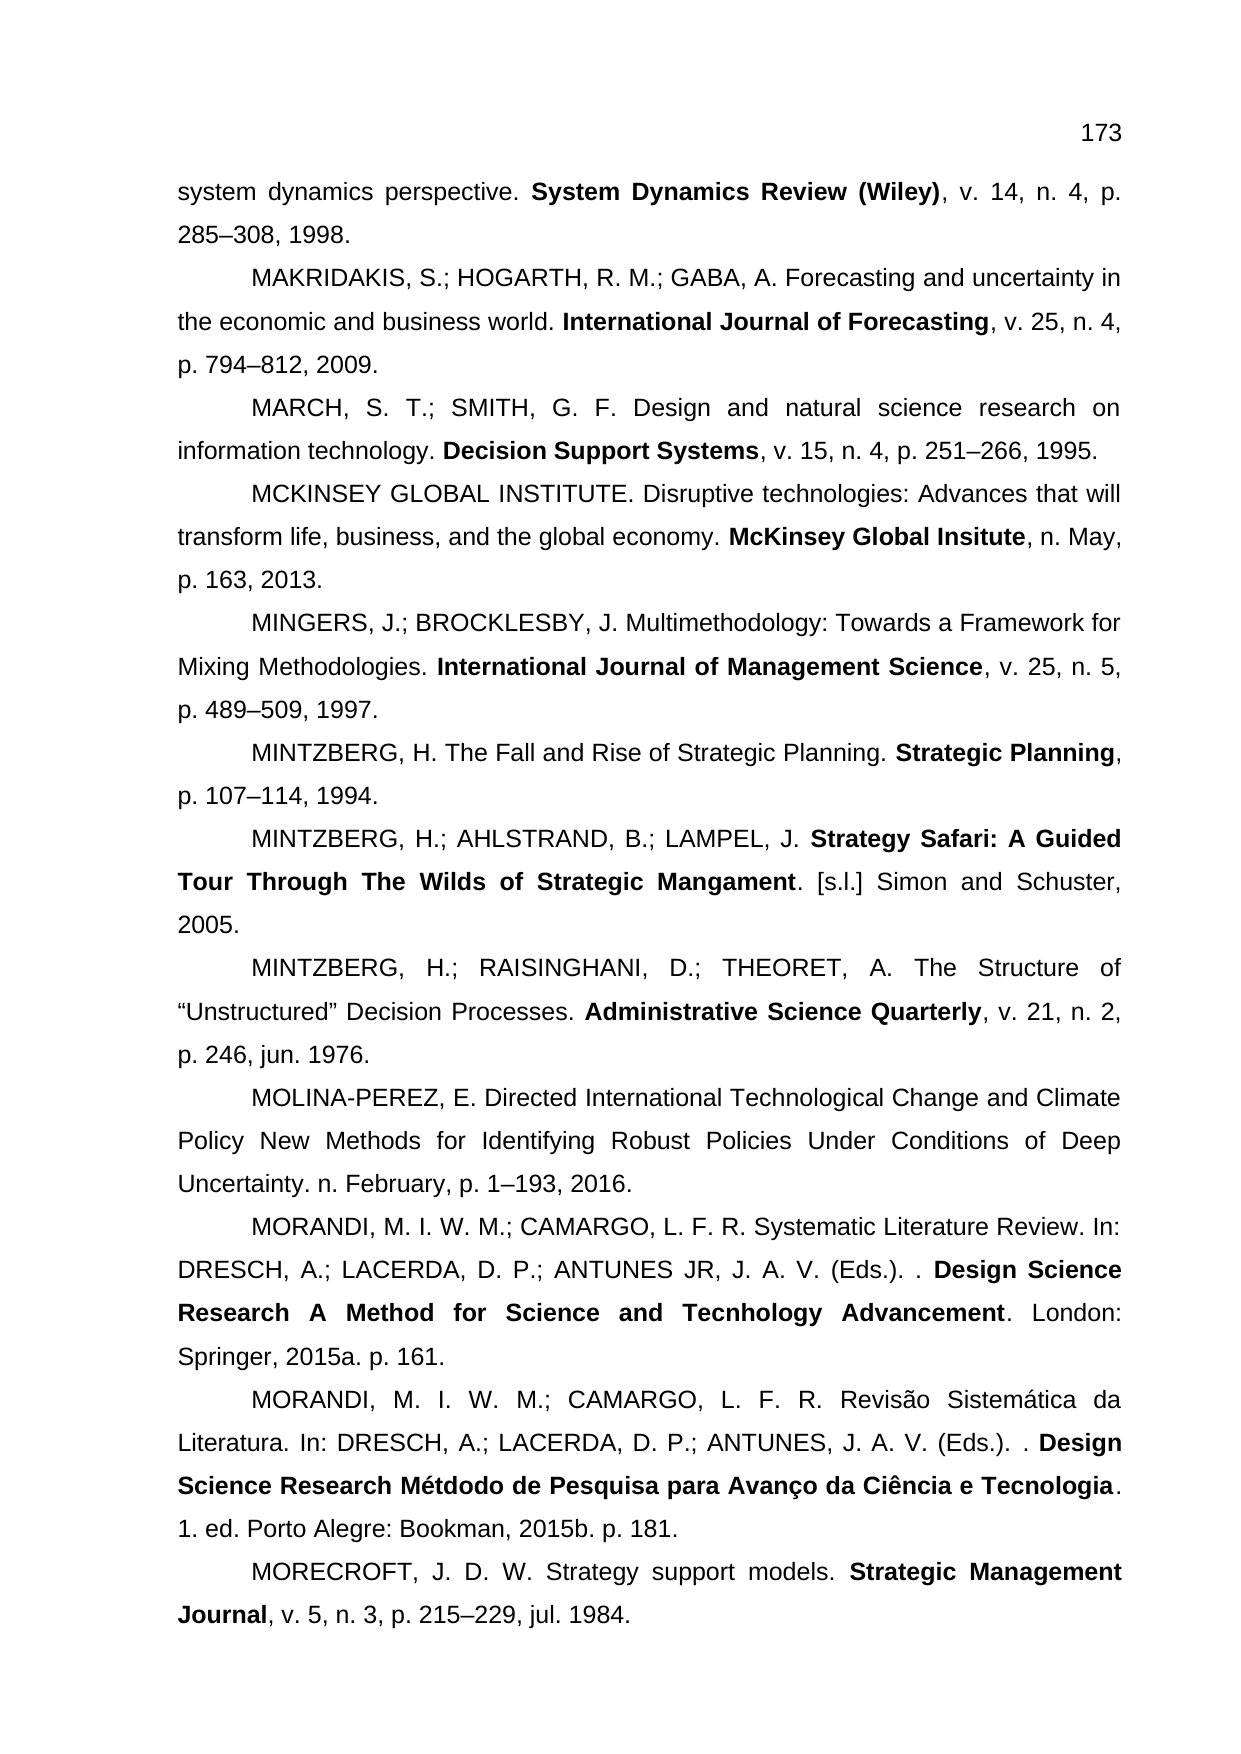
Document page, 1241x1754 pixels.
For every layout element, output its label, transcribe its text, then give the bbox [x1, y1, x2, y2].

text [177, 177, 1122, 249]
text MCKINSEY GLOBAL INSTITUTE. Disruptive technologies: Advances that will transform life, business, and the global economy. McKinsey Global Insitute, n. May, p. 163, 2013. [177, 479, 1122, 594]
text MINTZBERG, H.; AHLSTRAND, B.; LAMPEL, J. Strategy Safari: A Guided Tour Through The Wilds of Strategic Mangament. [s.l.] Simon and Schuster, 2005. [177, 824, 1122, 939]
text MINGERS, J.; BROCKLESBY, J. Multimethodology: Towards a Framework for Mixing Methodologies. International Journal of Management Science, v. 25, n. 5, p. 489–509, 1997. [177, 608, 1122, 723]
text MORECROFT, J. D. W. Strategy support models. Strategic Management Journal, v. 5, n. 3, p. 215–229, jul. 1984. [177, 1557, 1122, 1629]
text MAKRIDAKIS, S.; HOGARTH, R. M.; GABA, A. Forecasting and uncertainty in the economic and business world. International Journal of Forecasting, v. 25, n. 4, p. 794–812, 2009. [177, 263, 1122, 378]
text MORANDI, M. I. W. M.; CAMARGO, L. F. R. Systematic Literature Review. In: DRESCH, A.; LACERDA, D. P.; ANTUNES JR, J. A. V. (Eds.). . Design Science Research A Method for Science and Tecnhology Advancement. London: Springer, 2015a. p. 161. [177, 1212, 1122, 1370]
text MOLINA-PEREZ, E. Directed International Technological Change and Climate Policy New Methods for Identifying Robust Policies Under Conditions of Deep Uncertainty. n. February, p. 1–193, 2016. [177, 1083, 1122, 1198]
text MORANDI, M. I. W. M.; CAMARGO, L. F. R. Revisão Sistemática da Literatura. In: DRESCH, A.; LACERDA, D. P.; ANTUNES, J. A. V. (Eds.). . Design Science Research Métdodo de Pesquisa para Avanço da Ciência e Tecnologia. 1. ed. Porto Alegre: Bookman, 2015b. p. 181. [177, 1385, 1122, 1543]
text MINTZBERG, H. The Fall and Rise of Strategic Planning. Strategic Planning, p. 107–114, 1994. [177, 738, 1122, 810]
text MINTZBERG, H.; RAISINGHANI, D.; THEORET, A. The Structure of “Unstructured” Decision Processes. Administrative Science Quarterly, v. 21, n. 2, p. 246, jun. 1976. [177, 953, 1122, 1068]
text MARCH, S. T.; SMITH, G. F. Design and natural science research on information technology. Decision Support Systems, v. 15, n. 4, p. 251–266, 1995. [177, 393, 1122, 465]
